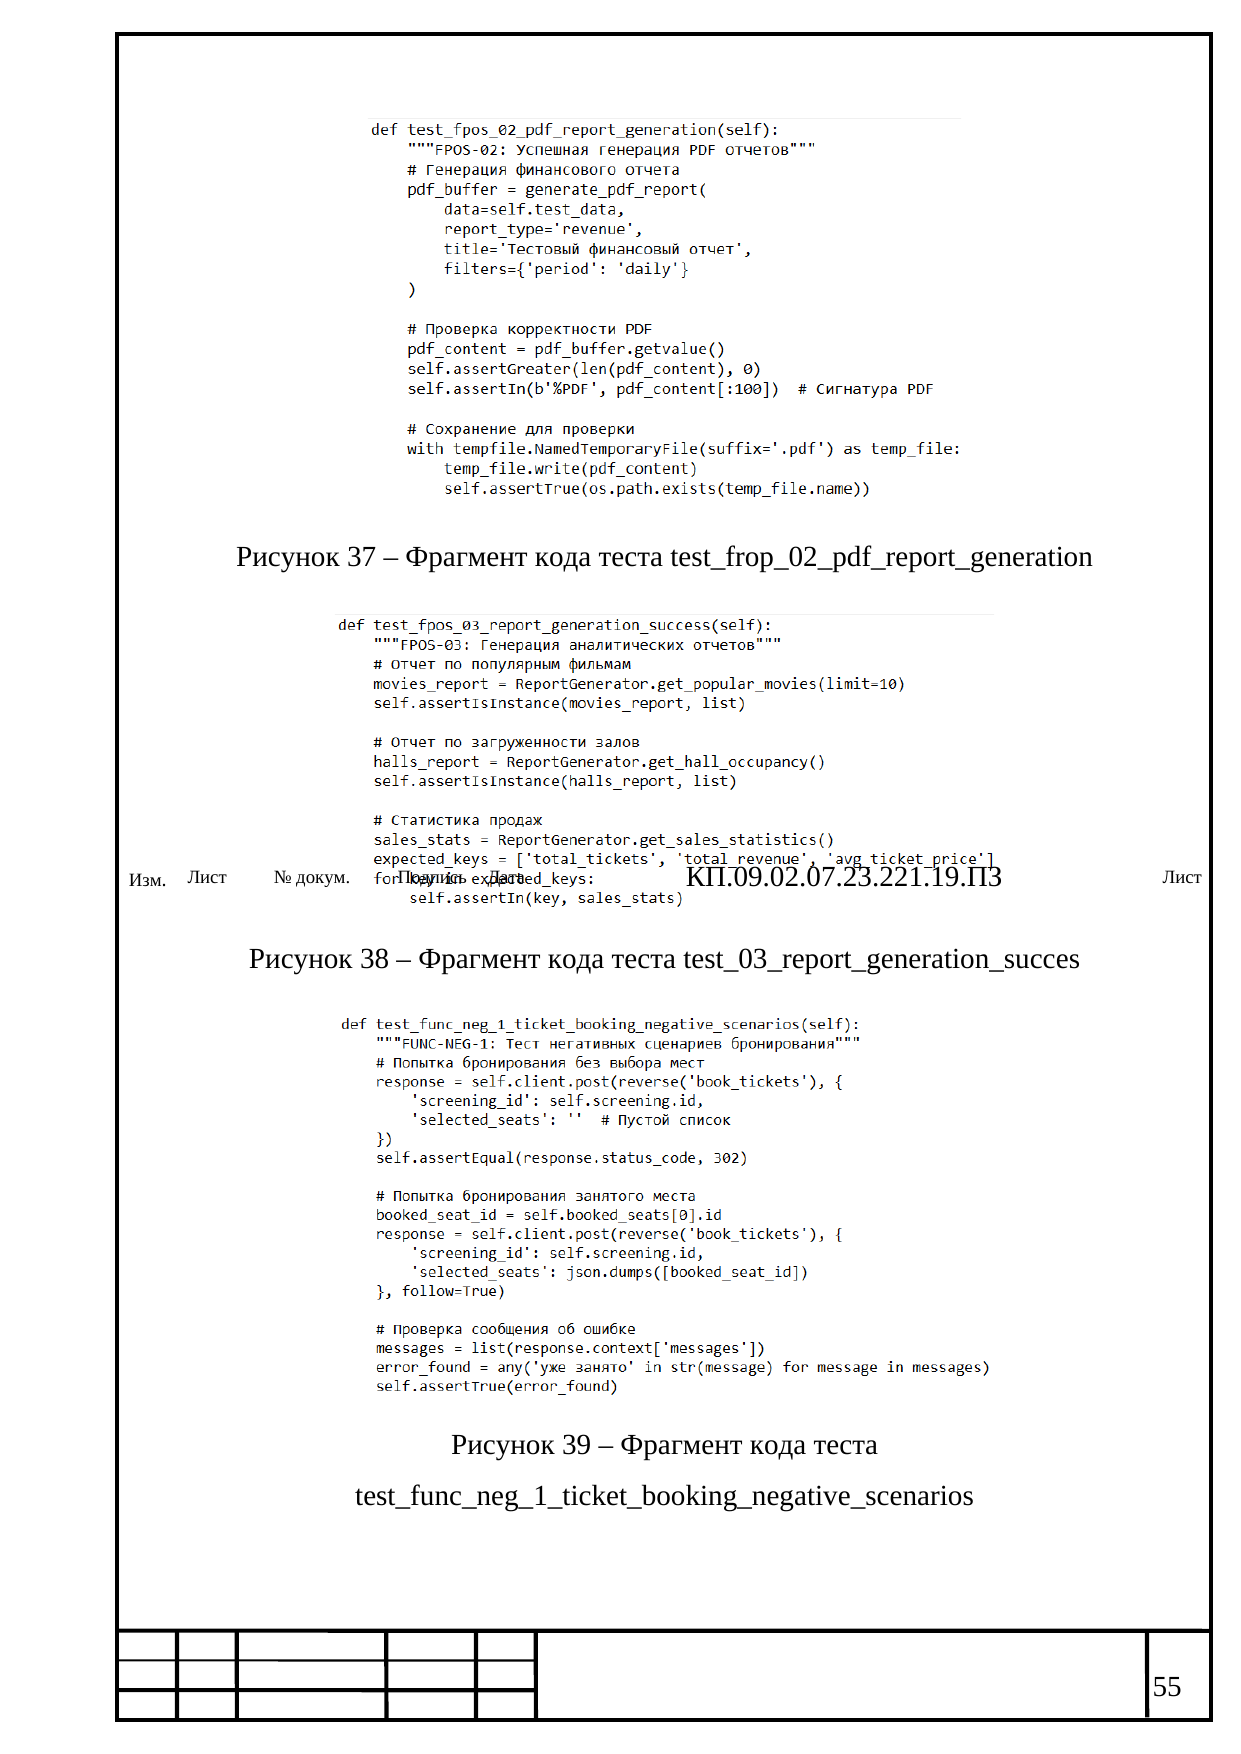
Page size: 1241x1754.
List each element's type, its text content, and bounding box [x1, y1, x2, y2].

picture [334, 614, 995, 916]
text Рисунок 39 – Фрагмент кода теста test_func_neg_1_ticket_booking_negative_scenarios [148, 1427, 1181, 1511]
picture [367, 118, 962, 514]
text Рисунок 38 – Фрагмент кода теста test_03_report_generation_succes [148, 941, 1181, 974]
text Рисунок 37 – Фрагмент кода теста test_frop_02_pdf_report_generation [148, 539, 1181, 572]
picture [339, 1016, 990, 1403]
